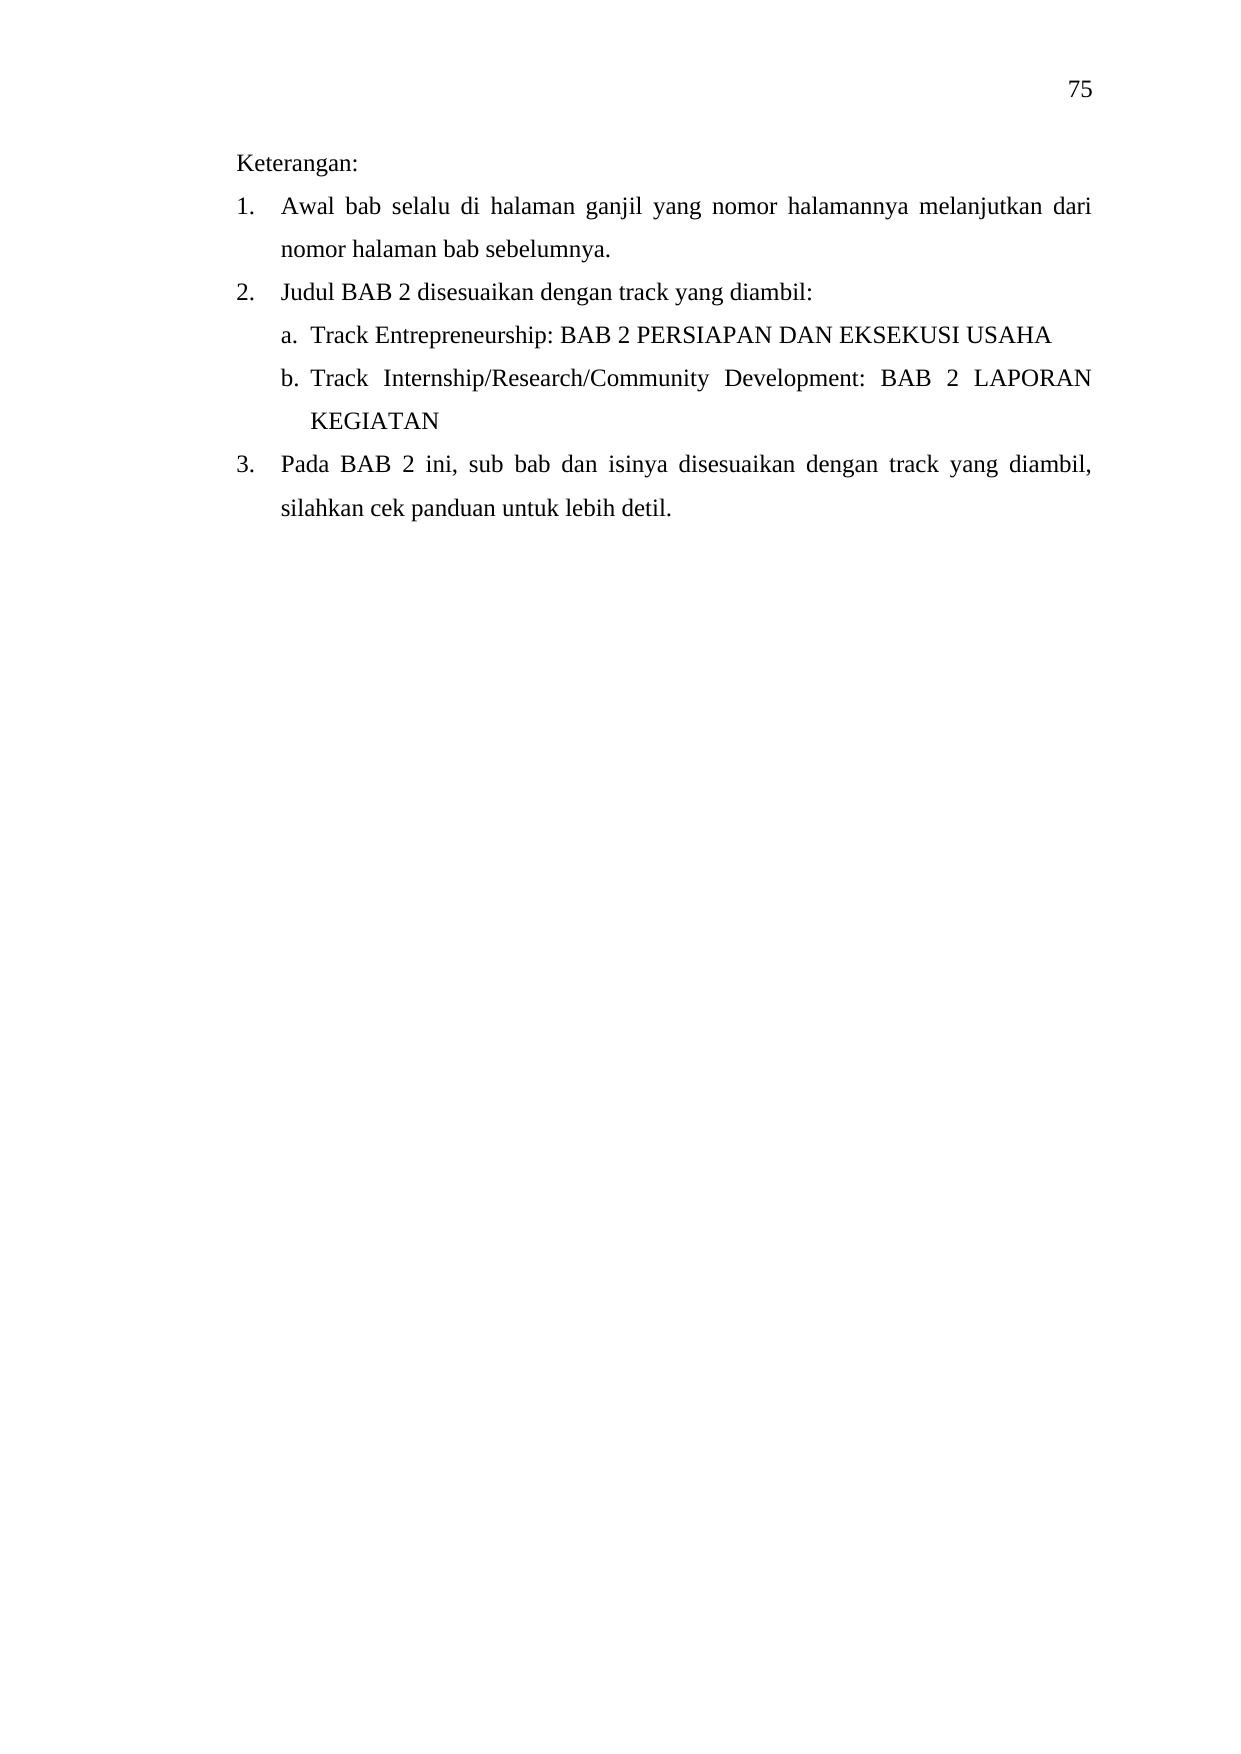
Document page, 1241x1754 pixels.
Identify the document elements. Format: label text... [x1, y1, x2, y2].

list Awal bab selalu di halaman ganjil yang nomor halamannya melanjutkan dari nomor halaman bab sebelumnya. [236, 191, 1092, 263]
list Pada BAB 2 ini, sub bab dan isinya disesuaikan dengan track yang diambil, silahkan cek panduan untuk lebih detil. [236, 449, 1092, 521]
text Keterangan: [236, 148, 1092, 176]
list Track Entrepreneurship: BAB 2 PERSIAPAN DAN EKSEKUSI USAHA [281, 320, 1092, 349]
list Judul BAB 2 disesuaikan dengan track yang diambil: [236, 277, 1092, 306]
list Track Internship/Research/Community Development: BAB 2 LAPORAN KEGIATAN [281, 363, 1092, 435]
